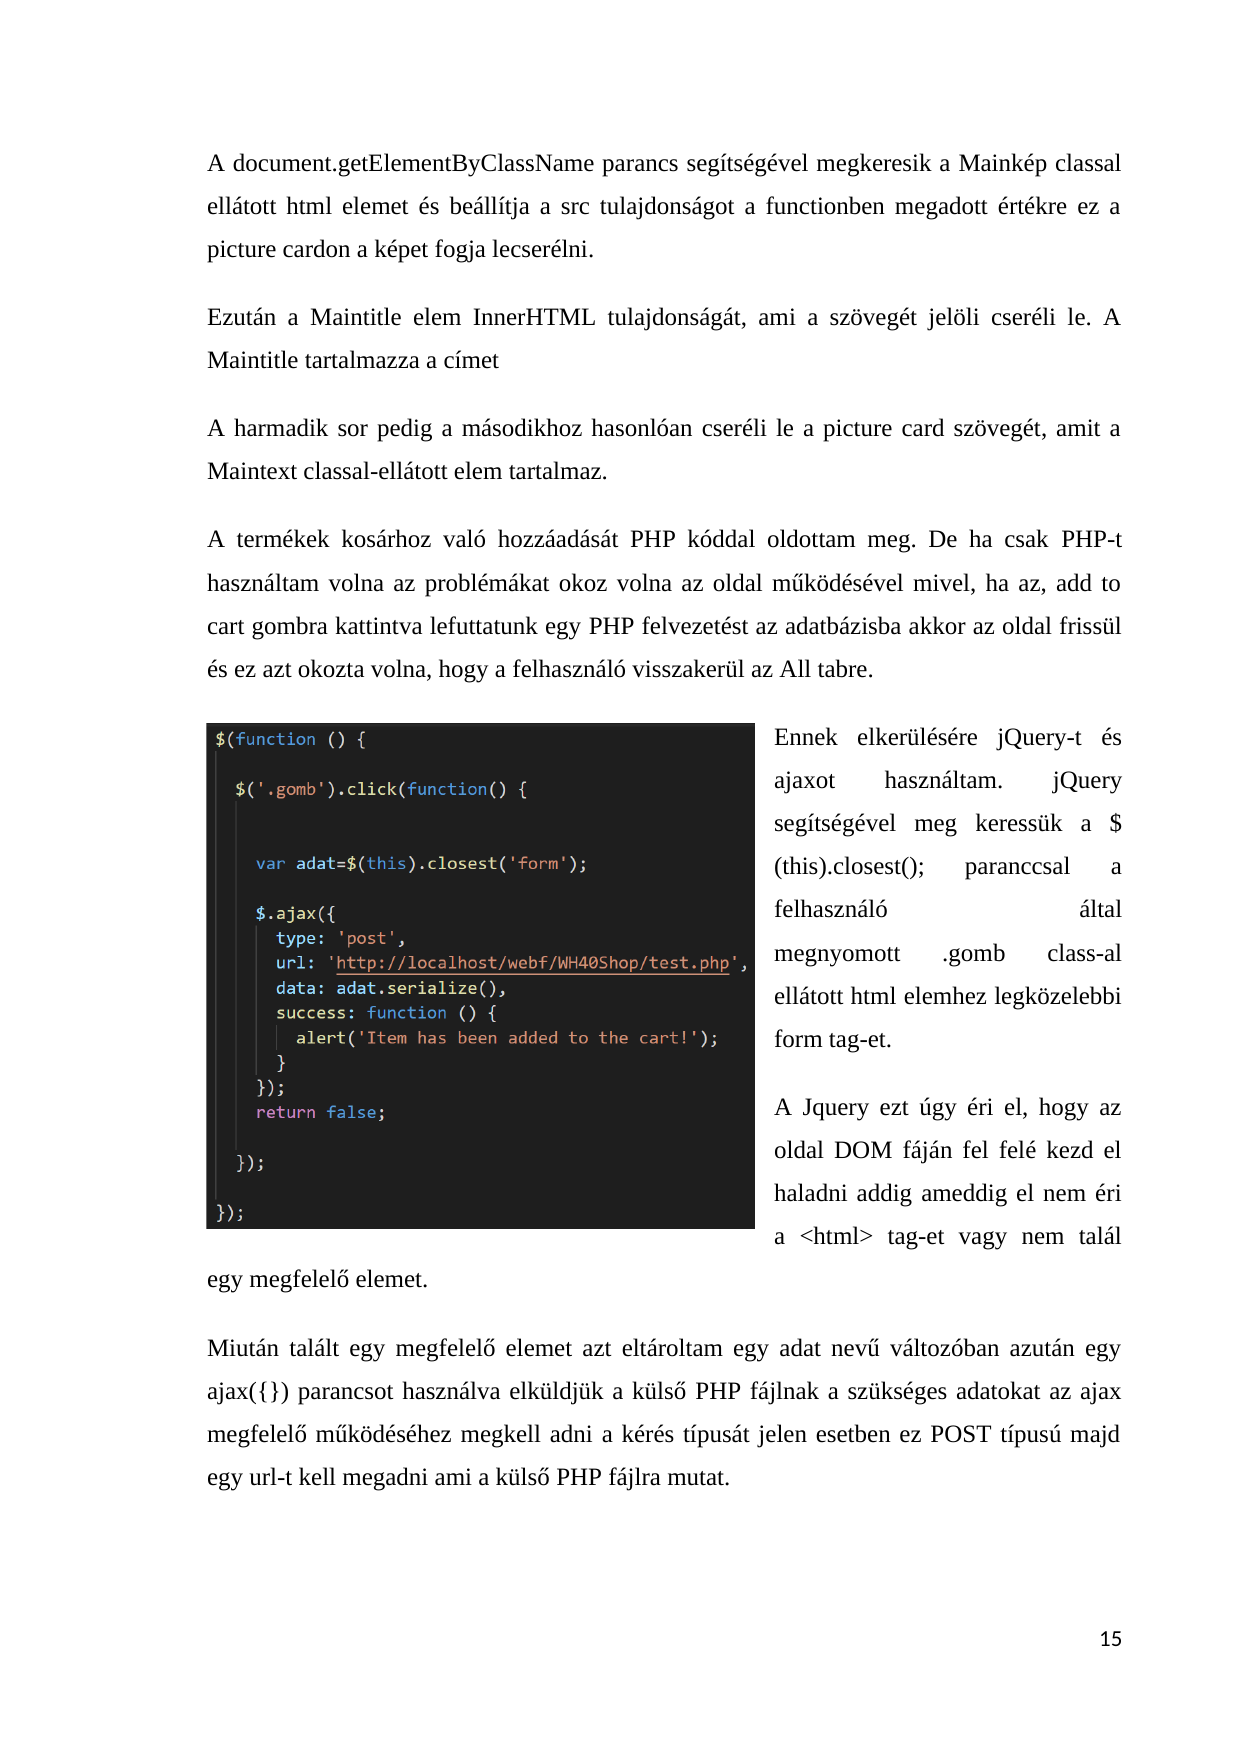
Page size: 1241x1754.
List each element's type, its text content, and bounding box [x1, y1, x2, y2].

picture [206, 723, 755, 1229]
text A harmadik sor pedig a másodikhoz hasonlóan cseréli le a picture card szövegét, amit a Maintext classal-ellátott elem tartalmaz. [207, 413, 1122, 485]
text Ezután a Maintitle elem InnerHTML tulajdonságát, ami a szövegét jelöli cseréli le. A Maintitle tartalmazza a címet [207, 302, 1122, 374]
text A termékek kosárhoz való hozzáadását PHP kóddal oldottam meg. De ha csak php-t használtam volna az problémákat okoz volna az oldal működésével mivel, ha az, add to cart gombra kattintva lefuttatunk egy php felvezetést az adatbázisba akkor az oldal frissül és ez azt okozta volna, hogy a felhasználó visszakerül az All tabre. [207, 524, 1122, 683]
text A Jquery ezt úgy éri el, hogy az oldal DOM fáján fel felé kezd el haladni addig ameddig el nem éri a <html> tag-et vagy nem talál egy megfelelő elemet. [207, 1092, 1122, 1293]
text Miután talált egy megfelelő elemet azt eltároltam egy adat nevű változóban azután egy ajax({}) parancsot használva elküldjük a külső php fájlnak a szükséges adatokat az ajax megfelelő működéséhez megkell adni a kérés típusát jelen esetben ez POST típusú majd egy url-t kell megadni ami a külső php fájlra mutat. [207, 1333, 1122, 1491]
text A document.getElementByClassName parancs segítségével megkeresik a Mainkép classal ellátott html elemet és beállítja a src tulajdonságot a functionben megadott értékre ez a picture cardon a képet fogja lecserélni. [207, 148, 1122, 263]
text Ennek elkerülésére jQuery-t és ajaxot használtam. jQuery segítségével meg keressük a $(this).closest(); paranccsal a felhasználó által megnyomott .gomb class-al ellátott html elemhez legközelebbi form tag-et. [207, 722, 1122, 1053]
